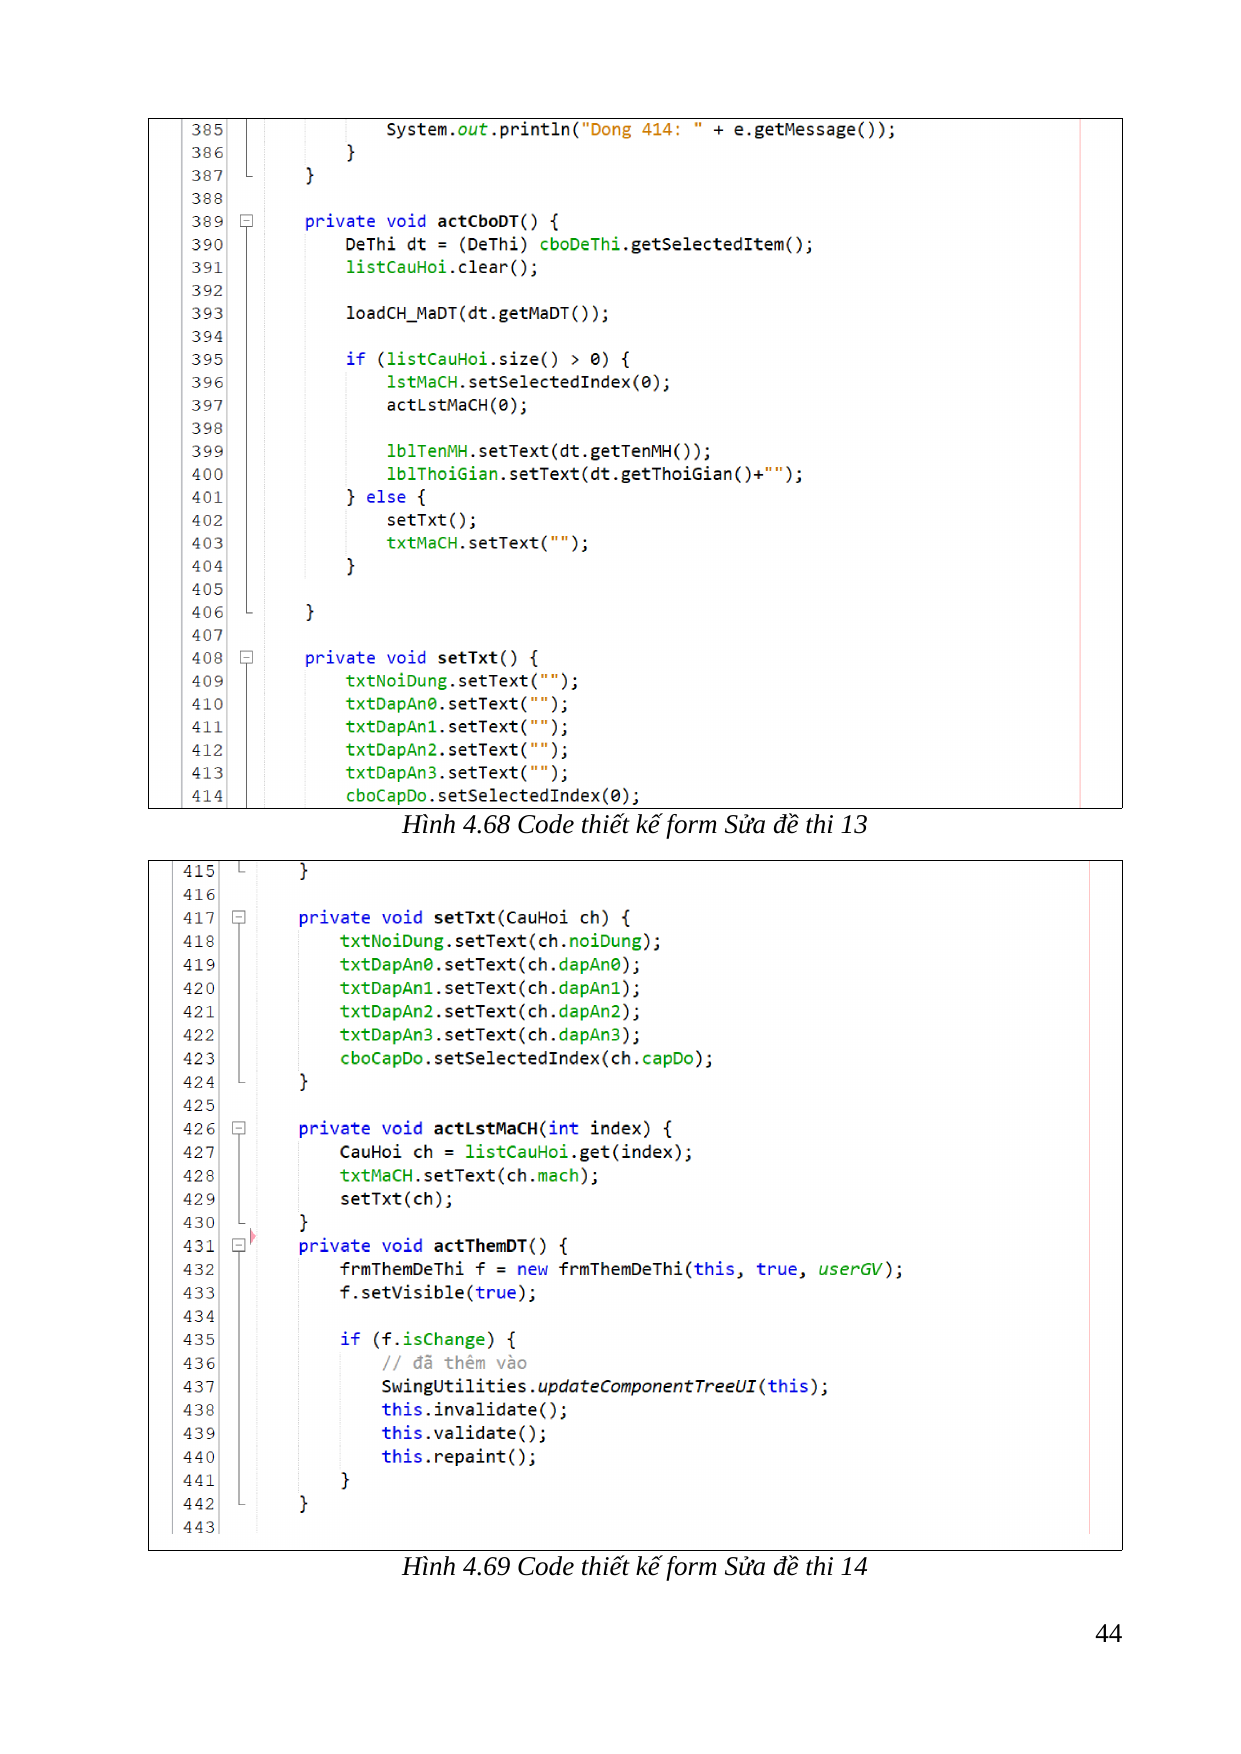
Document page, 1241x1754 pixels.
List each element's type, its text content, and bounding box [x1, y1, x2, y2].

picture [149, 861, 1122, 1550]
picture [149, 119, 1122, 808]
